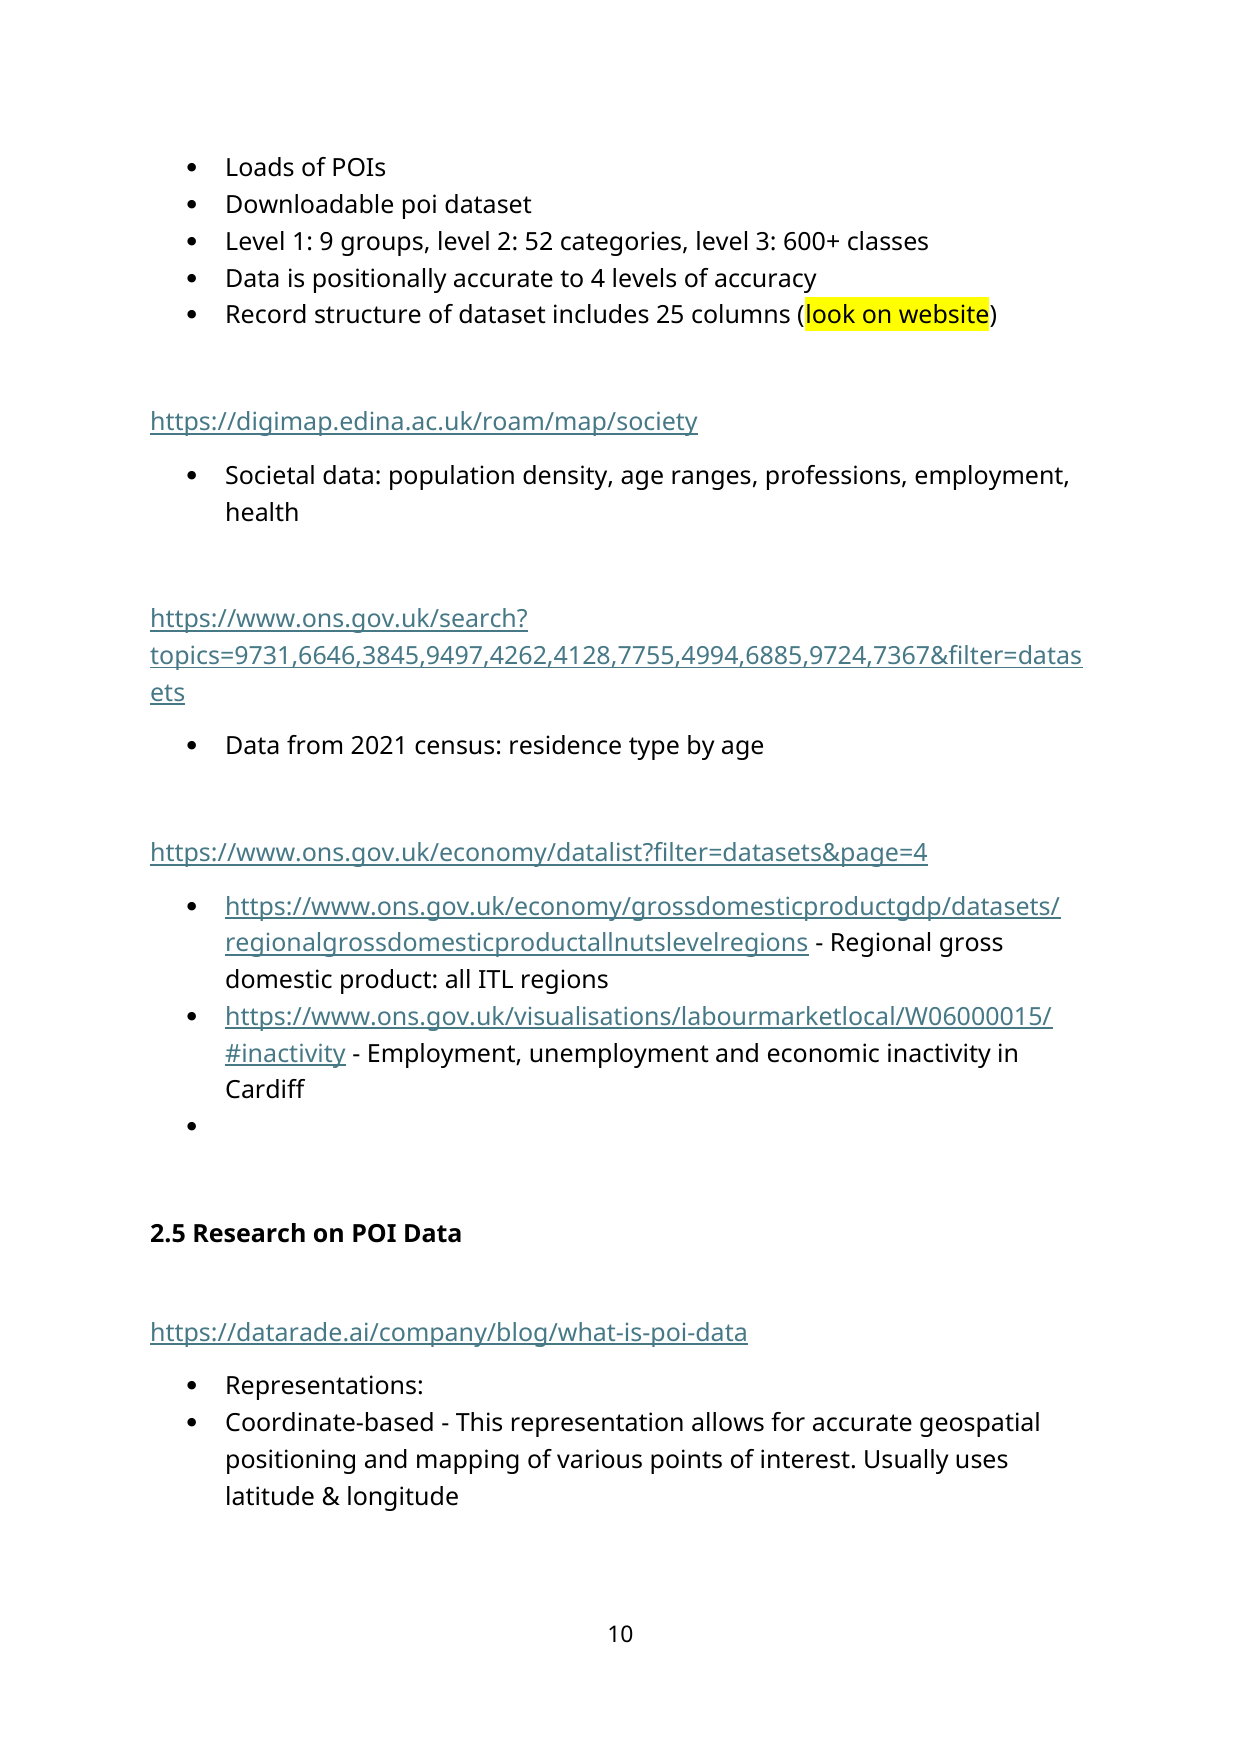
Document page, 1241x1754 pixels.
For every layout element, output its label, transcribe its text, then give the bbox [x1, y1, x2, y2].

list https://www.ons.gov.uk/visualisations/labourmarketlocal/W06000015/#inactivity - Employment, unemployment and economic inactivity in Cardiff [187, 999, 1090, 1106]
list Data from 2021 census: residence type by age [187, 728, 1090, 762]
list Coordinate-based - This representation allows for accurate geospatial positioning and mapping of various points of interest. Usually uses latitude & longitude [187, 1404, 1090, 1512]
text https://www.ons.gov.uk/economy/datalist?filter=datasets&page=4 [150, 835, 1090, 869]
subtitle 2.5 Research on POI Data [150, 1216, 1090, 1250]
list Record structure of dataset includes 25 columns (look on website) [187, 297, 805, 331]
list Loads of POIs [187, 150, 1090, 184]
text https://digimap.edina.ac.uk/roam/map/society [150, 404, 1090, 438]
list Societal data: population density, age ranges, professions, employment, health [187, 457, 1090, 528]
text https://www.ons.gov.uk/search?topics=9731,6646,3845,9497,4262,4128,7755,4994,6885,9724,7367&filter=datasets [150, 601, 1090, 709]
list https://www.ons.gov.uk/economy/grossdomesticproductgdp/datasets/regionalgrossdomesticproductallnutslevelregions - Regional gross domestic product: all ITL regions [187, 888, 1090, 996]
list Downloadable poi dataset [187, 187, 1090, 221]
list Representations: [187, 1368, 1090, 1402]
list Data is positionally accurate to 4 levels of accuracy [187, 260, 1090, 294]
text https://datarade.ai/company/blog/what-is-poi-data [150, 1314, 1090, 1348]
list Level 1: 9 groups, level 2: 52 categories, level 3: 600+ classes [187, 223, 1090, 258]
